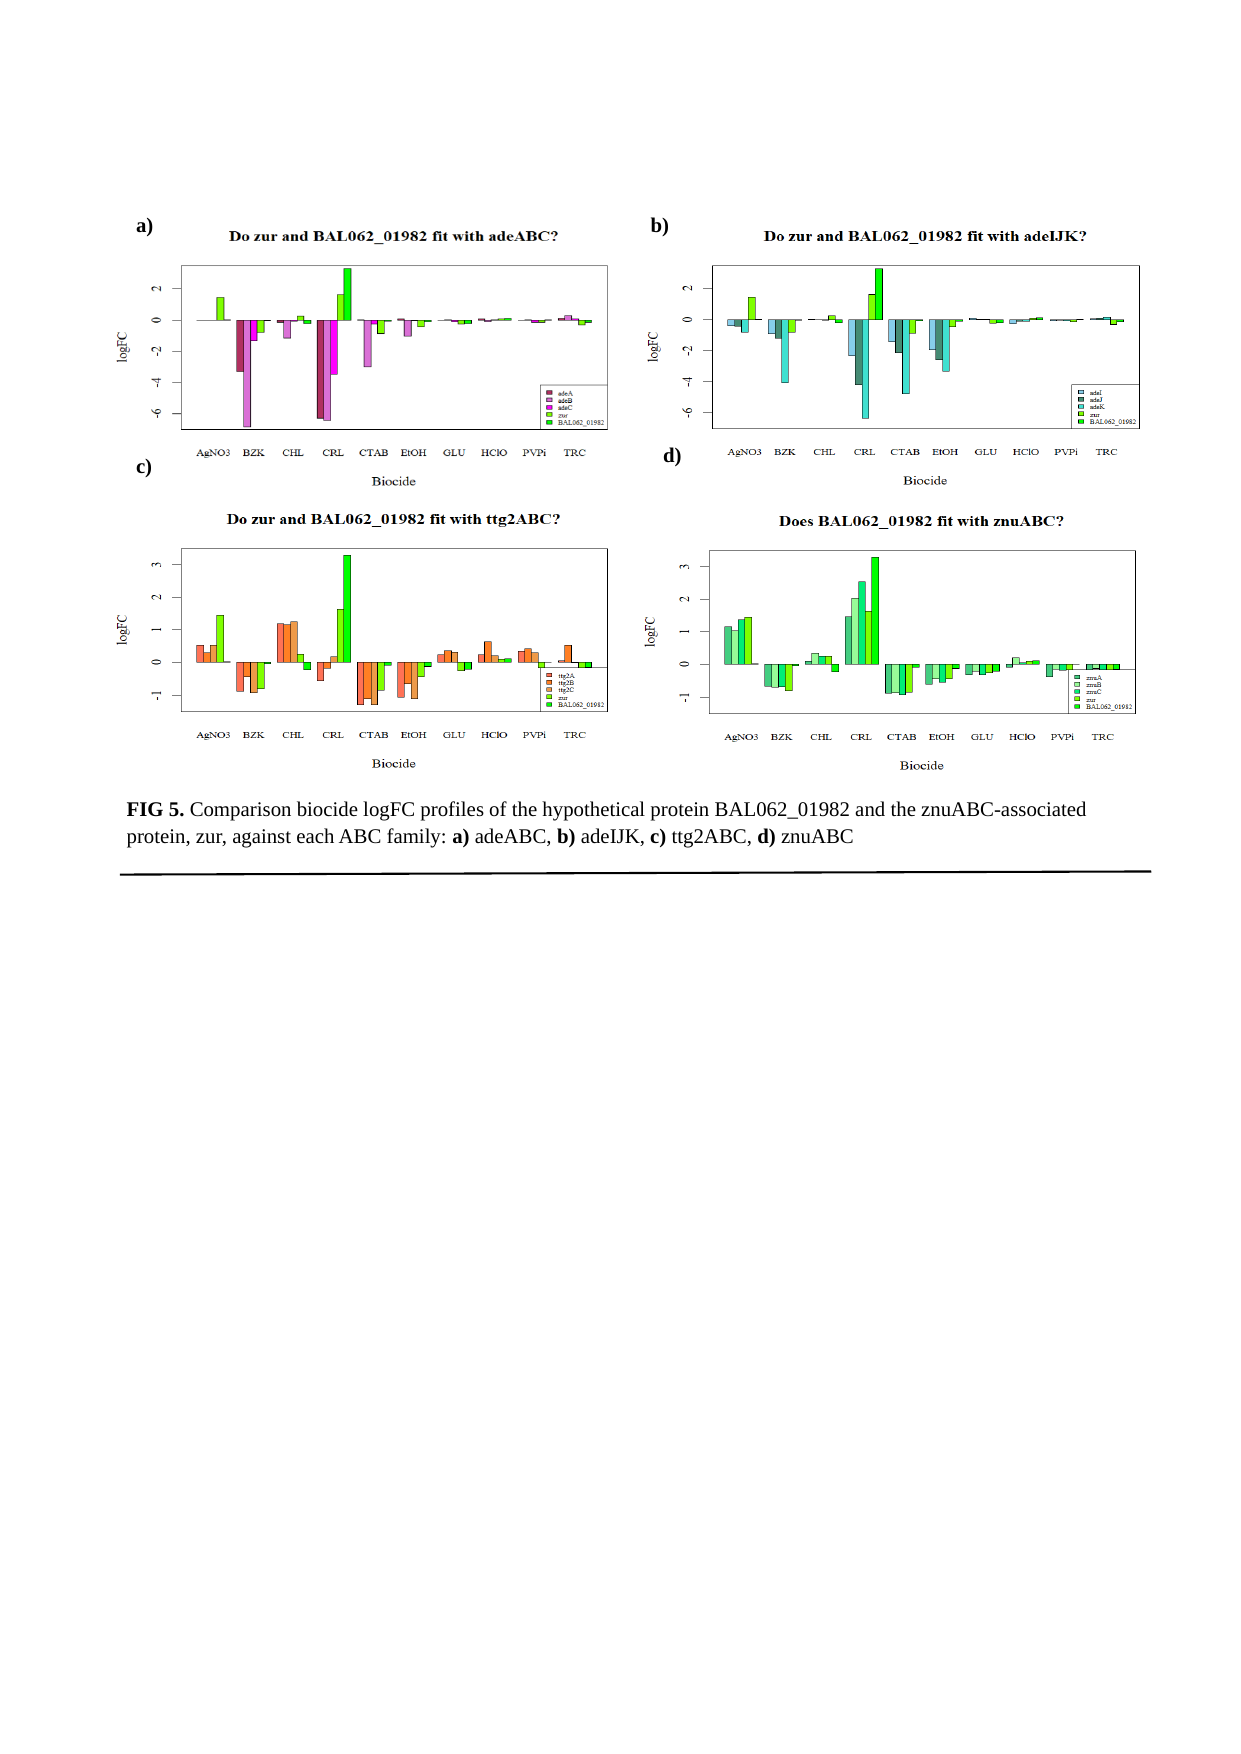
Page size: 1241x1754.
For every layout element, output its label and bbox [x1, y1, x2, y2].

picture [111, 205, 1175, 788]
